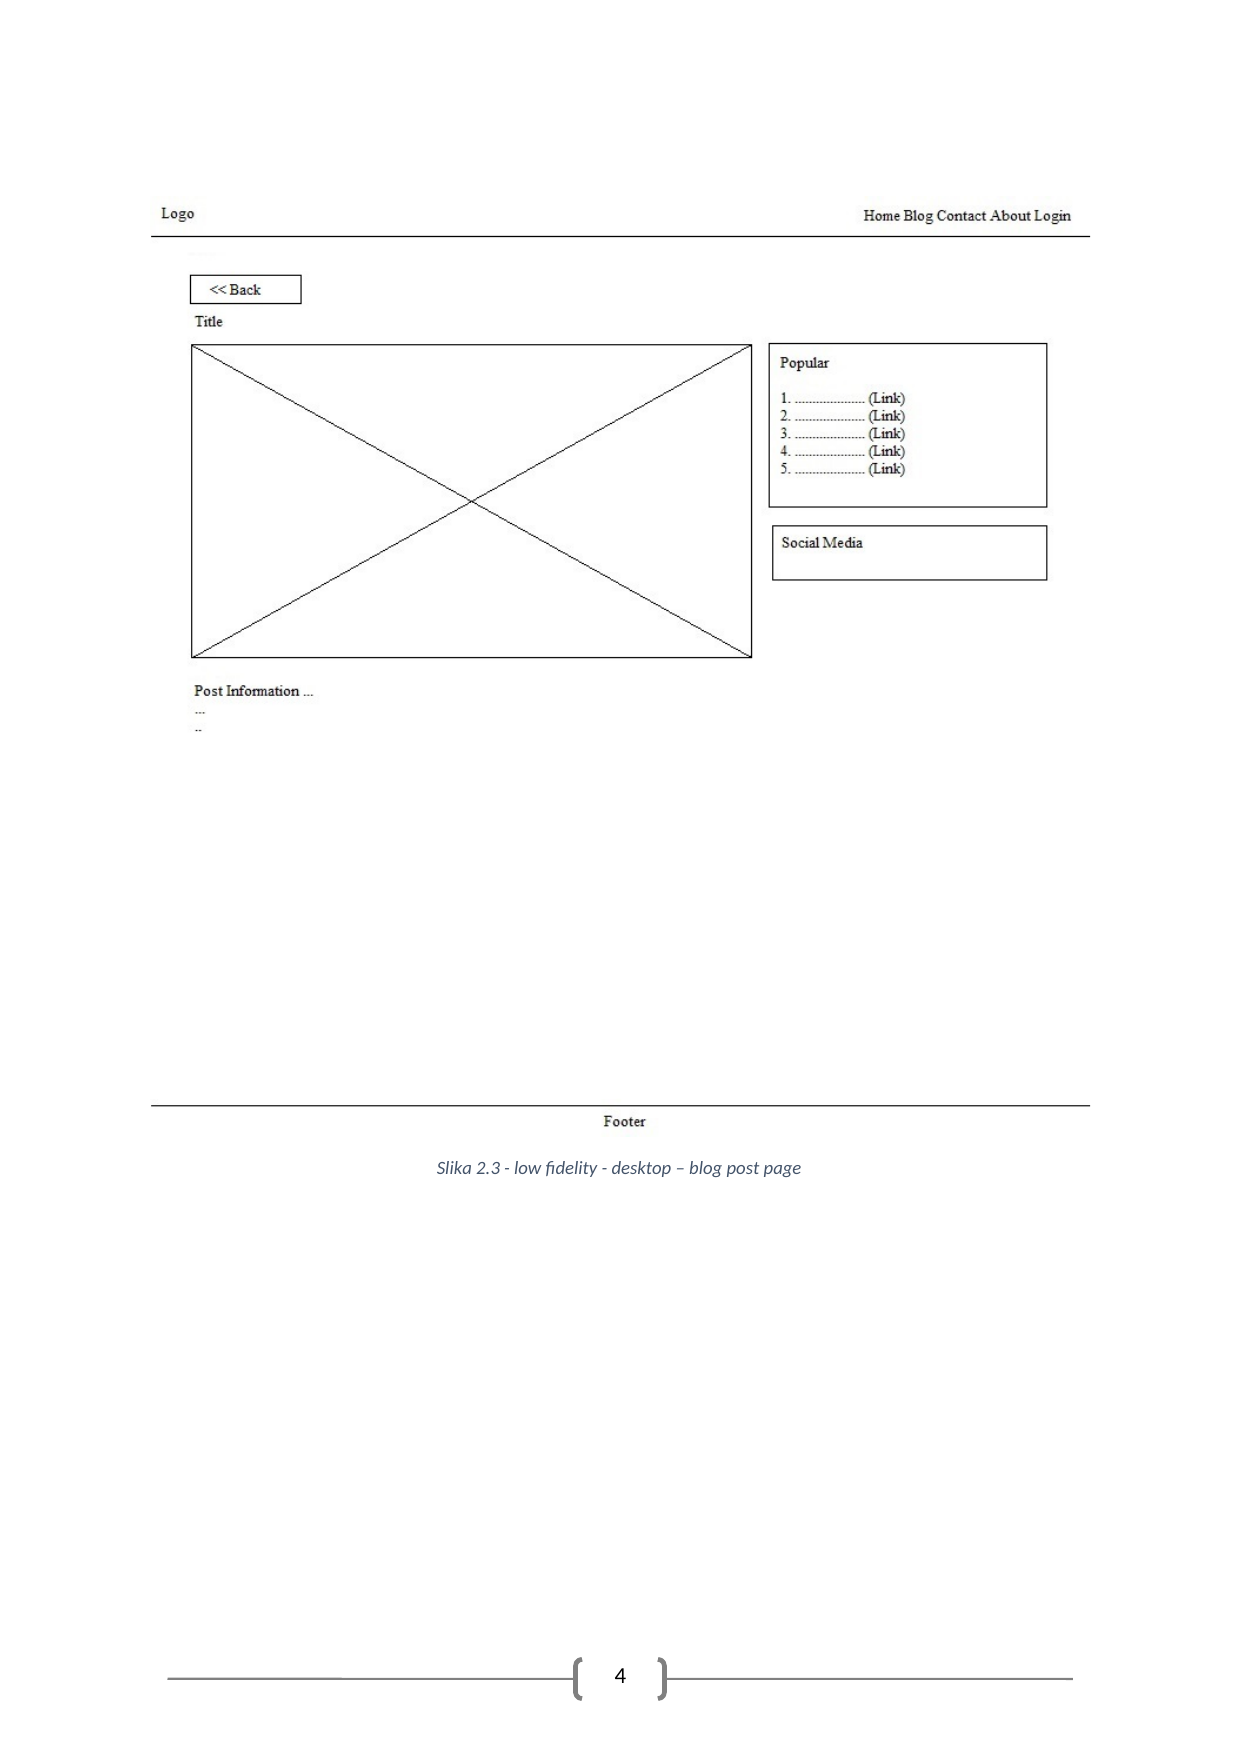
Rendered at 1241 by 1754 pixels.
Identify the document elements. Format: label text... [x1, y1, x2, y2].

picture [150, 196, 1091, 1137]
text Slika 2.3 - low fidelity - desktop – blog post page [150, 1156, 1090, 1179]
